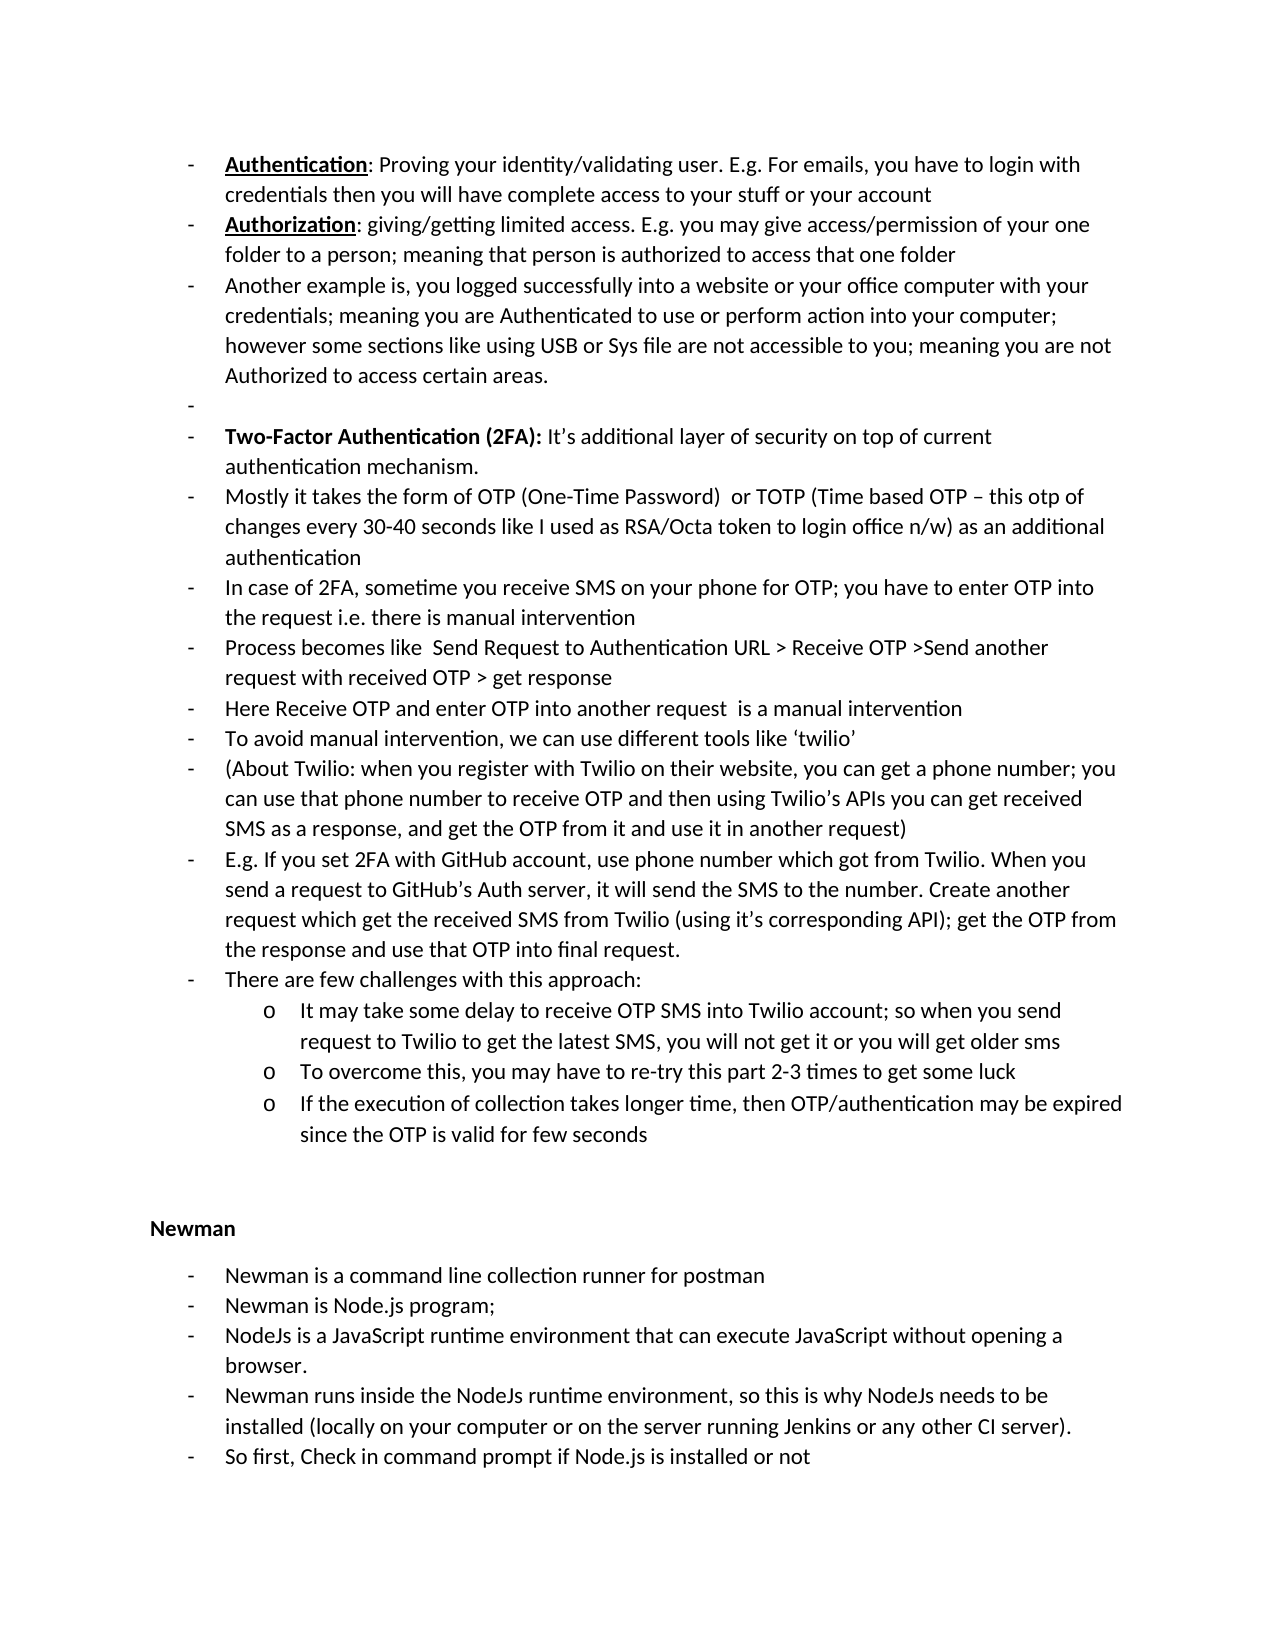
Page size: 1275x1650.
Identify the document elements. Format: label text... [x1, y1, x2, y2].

list (About Twilio: when you register with Twilio on their website, you can get a phone number; you can use that phone number to receive OTP and then using Twilio’s APIs you can get received SMS as a response, and get the OTP from it and use it in another request) [187, 754, 1125, 843]
list Another example is, you logged successfully into a website or your office computer with your credentials; meaning you are Authenticated to use or perform action into your computer; however some sections like using USB or Sys file are not accessible to you; meaning you are not Authorized to access certain areas. [187, 271, 1125, 389]
list To overcome this, you may have to re-try this part 2-3 times to get some luck [262, 1057, 1125, 1087]
list If the execution of collection takes longer time, then OTP/authentication may be expired since the OTP is valid for few seconds [262, 1089, 1125, 1148]
list E.g. If you set 2FA with GitHub account, use phone number which got from Twilio. When you send a request to GitHub’s Auth server, it will send the SMS to the number. Create another request which get the received SMS from Twilio (using it’s corresponding API); get the OTP from the response and use that OTP into final request. [187, 845, 1125, 963]
list There are few challenges with this approach: [187, 966, 1125, 994]
list Mostly it takes the form of OTP (One-Time Password) or TOTP (Time based OTP – this otp of changes every 30-40 seconds like I used as RSA/Octa token to login office n/w) as an additional authentication [187, 482, 1125, 571]
list It may take some delay to receive OTP SMS into Twilio account; so when you send request to Twilio to get the latest SMS, you will not get it or you will get older sms [262, 996, 1125, 1055]
list Here Receive OTP and enter OTP into another request is a manual intervention [187, 694, 1125, 722]
list Process becomes like Send Request to Authentication URL > Receive OTP >Send another request with received OTP > get response [187, 633, 1125, 692]
list Newman is Node.js program; [187, 1291, 1125, 1319]
list Authorization: giving/getting limited access. E.g. you may give access/permission of your one folder to a person; meaning that person is authorized to access that one folder [187, 210, 1125, 269]
list Two-Factor Authentication (2FA): It’s additional layer of security on top of current authentication mechanism. [187, 422, 1125, 480]
text Newman [150, 1214, 1125, 1242]
list In case of 2FA, sometime you receive SMS on your phone for OTP; you have to enter OTP into the request i.e. there is manual intervention [187, 573, 1125, 631]
list To avoid manual intervention, we can use different tools like ‘twilio’ [187, 724, 1125, 752]
list So first, Check in command prompt if Node.js is installed or not [187, 1442, 1125, 1470]
list Newman is a command line collection runner for postman [187, 1261, 1125, 1289]
list Authentication: Proving your identity/validating user. E.g. For emails, you have to login with credentials then you will have complete access to your stuff or your account [187, 150, 1125, 208]
list Newman runs inside the NodeJs runtime environment, so this is why NodeJs needs to be installed (locally on your computer or on the server running Jenkins or any other CI server). [187, 1382, 1125, 1440]
list NodeJs is a JavaScript runtime environment that can execute JavaScript without opening a browser. [187, 1321, 1125, 1379]
